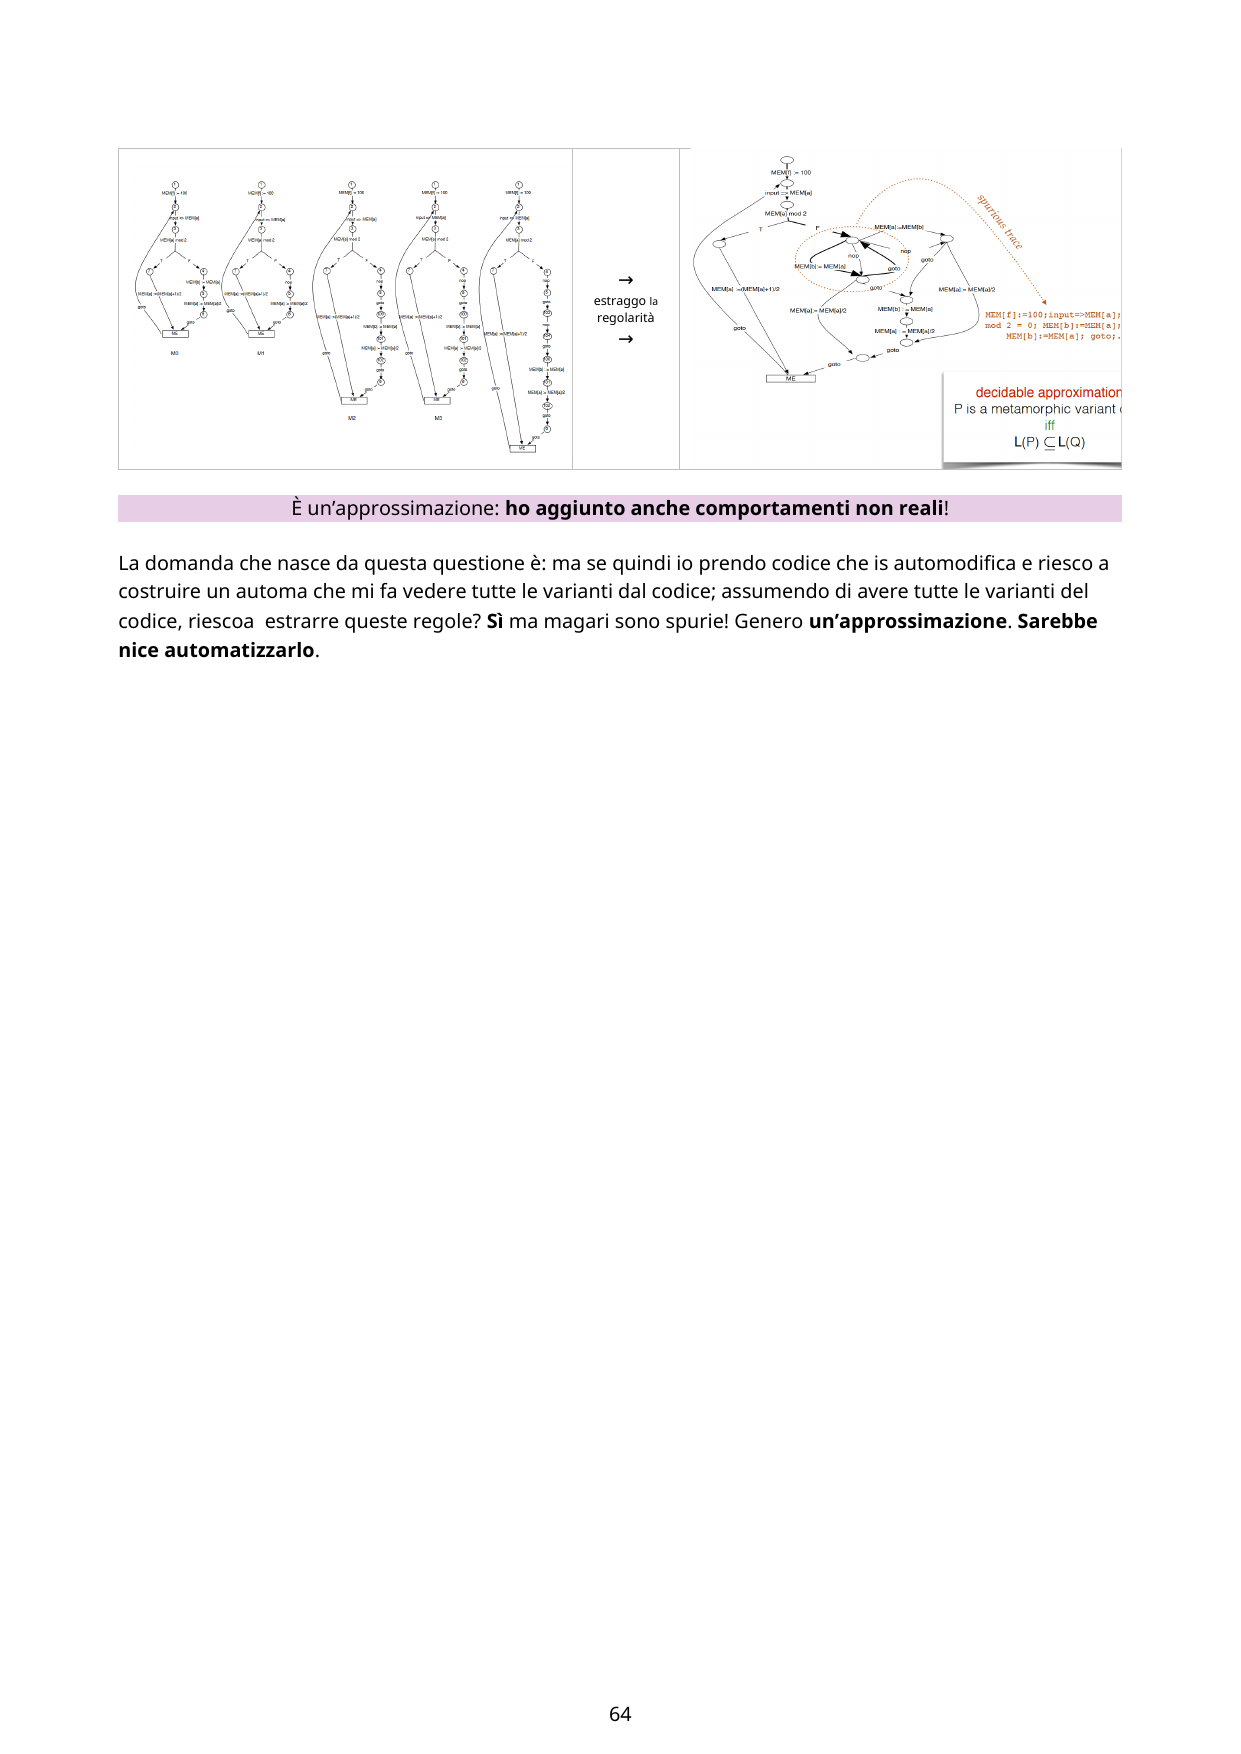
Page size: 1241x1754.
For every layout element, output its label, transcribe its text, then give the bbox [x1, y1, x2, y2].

table_header [680, 149, 690, 469]
picture [690, 148, 1122, 469]
table_header [119, 149, 572, 469]
picture [129, 161, 573, 456]
table_header → estraggo la regolarità → [573, 149, 679, 469]
text È un’approssimazione: ho aggiunto anche comportamenti non reali! [118, 495, 1122, 522]
text La domanda che nasce da questa questione è: ma se quindi io prendo codice che is automodifica e riesco a costruire un automa che mi fa vedere tutte le varianti dal codice; assumendo di avere tutte le varianti del codice, riescoa estrarre queste regole? Sì ma magari sono spurie! Genero un’approssimazione. Sarebbe nice automatizzarlo. [118, 549, 1122, 663]
